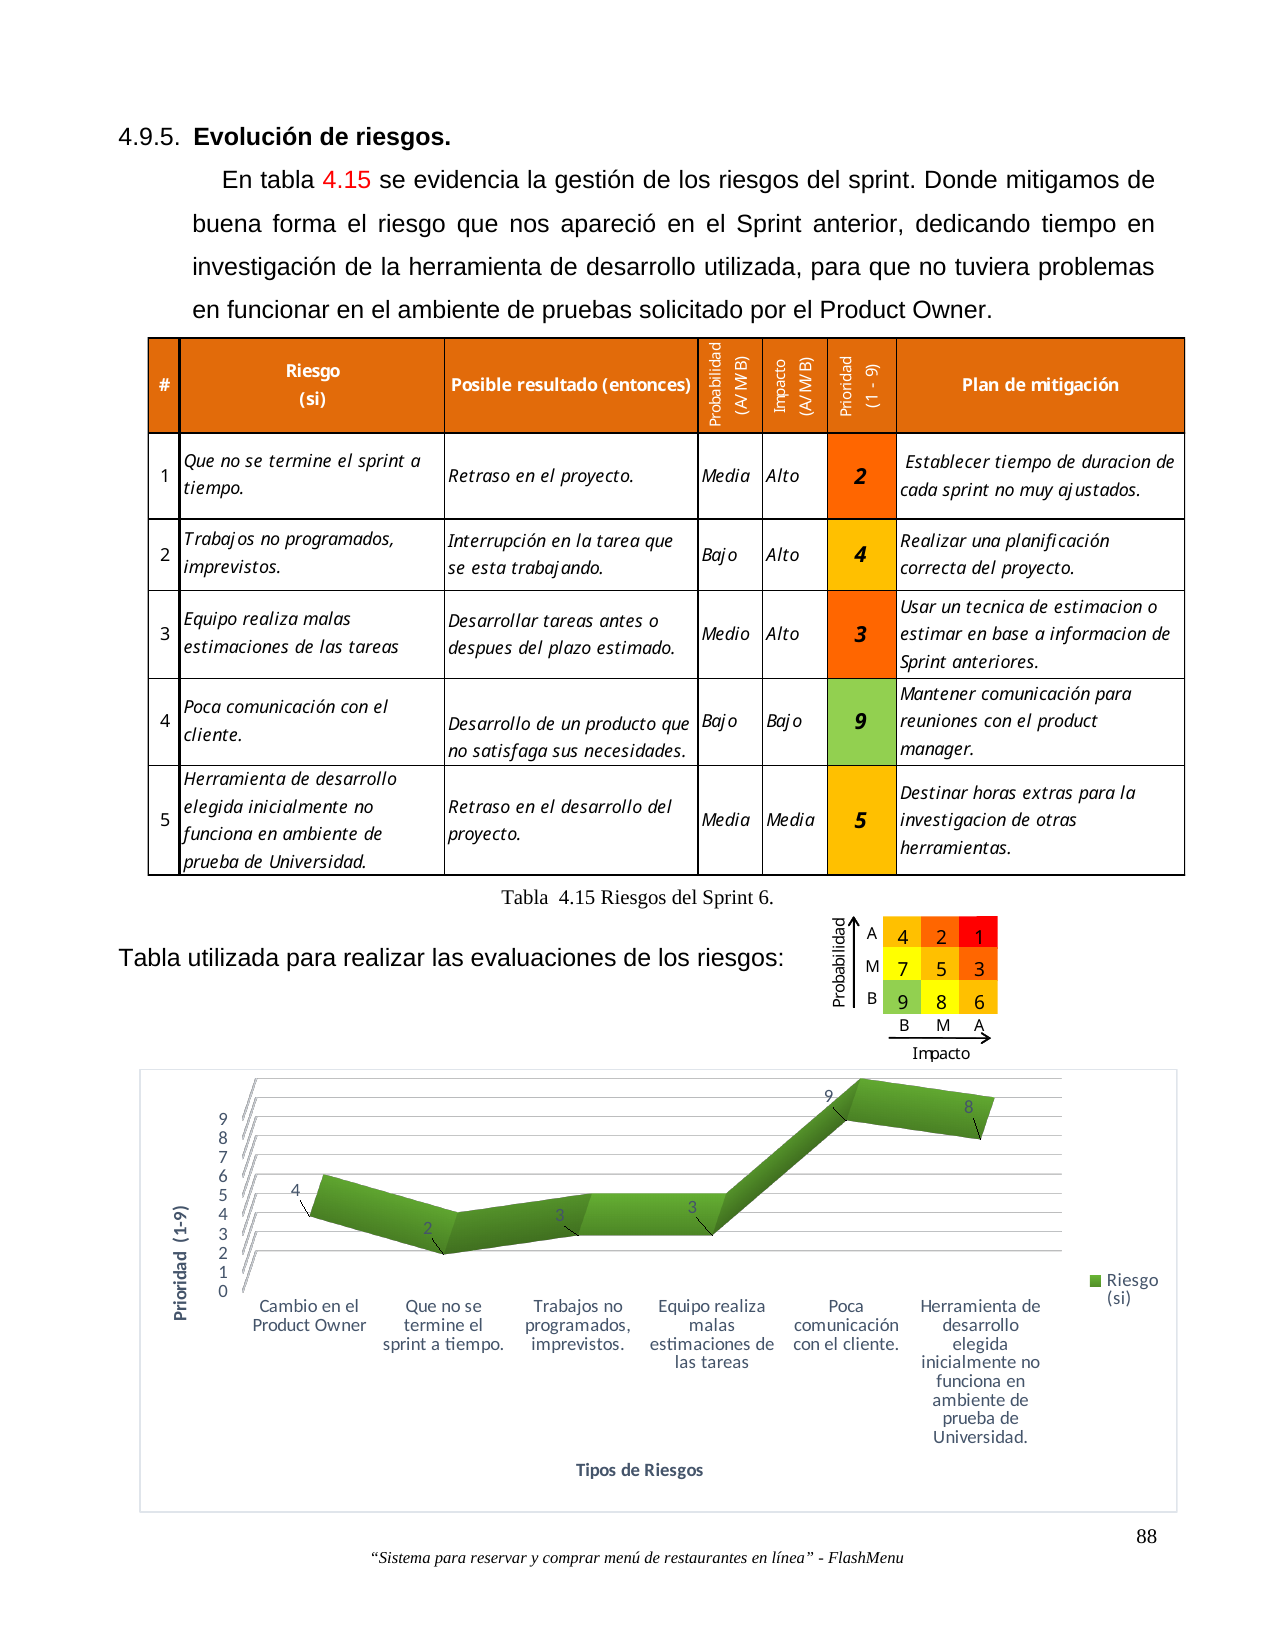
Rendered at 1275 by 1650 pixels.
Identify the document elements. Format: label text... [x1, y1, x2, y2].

text Tabla utilizada para realizar las evaluaciones de los riesgos: [118, 943, 1157, 972]
subtitle Evolución de riesgos. [118, 122, 1157, 151]
text En tabla 4.15 se evidencia la gestión de los riesgos del sprint. Donde mitigamos de buena forma el riesgo que nos apareció en el Sprint anterior, dedicando tiempo en investigación de la herramienta de desarrollo utilizada, para que no tuviera problemas en funcionar en el ambiente de pruebas solicitado por el Product Owner. [192, 165, 1157, 323]
